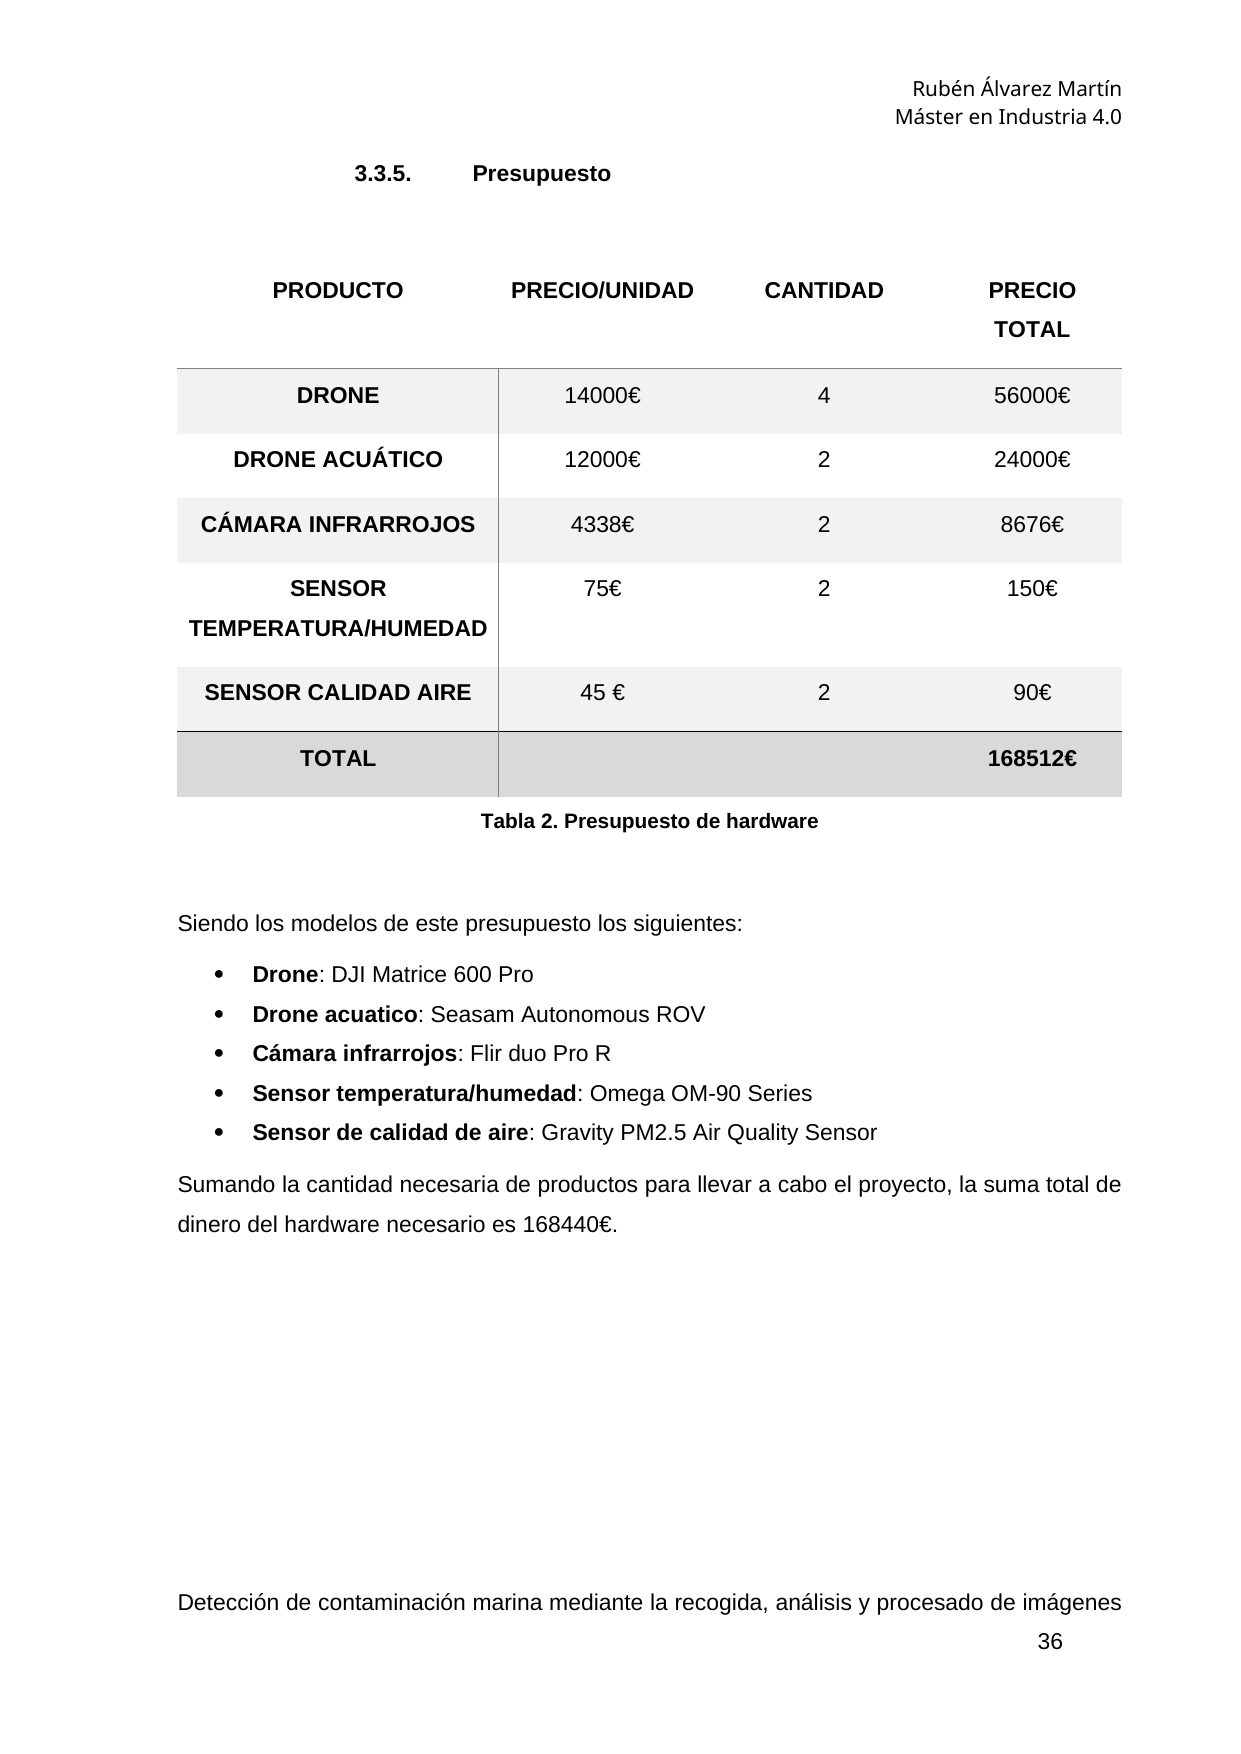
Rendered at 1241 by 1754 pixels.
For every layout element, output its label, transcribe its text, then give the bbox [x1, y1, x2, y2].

table_cell 24000€ [942, 434, 1122, 498]
list Sensor de calidad de aire: Gravity PM2.5 Air Quality Sensor [215, 1119, 1122, 1146]
list Sensor temperatura/humedad: Omega OM-90 Series [215, 1080, 1122, 1106]
table_cell sensor temperatura/humedad [177, 563, 498, 667]
table_cell 8676€ [942, 498, 1122, 563]
list Drone acuatico: Seasam Autonomous ROV [215, 1001, 1122, 1027]
table_cell 45 € [499, 667, 706, 731]
table_cell 90€ [942, 667, 1122, 731]
table_cell Drone [177, 369, 498, 434]
table_header Producto [177, 264, 499, 368]
text Siendo los modelos de este presupuesto los siguientes: [177, 909, 1122, 936]
table_cell 75€ [499, 563, 706, 667]
table_header Cantidad [706, 264, 942, 368]
table_cell 168512€ [942, 732, 1122, 797]
subtitle Presupuesto [354, 160, 1122, 187]
table_cell 4338€ [499, 498, 706, 563]
table_cell 4 [706, 369, 942, 434]
table_cell 2 [706, 498, 942, 563]
table_header Precio total [942, 264, 1122, 368]
table_cell 2 [706, 563, 942, 667]
list Cámara infrarrojos: Flir duo Pro R [215, 1040, 1122, 1067]
table_cell 12000€ [499, 434, 706, 498]
table_cell 150€ [942, 563, 1122, 667]
table_cell Total [177, 732, 498, 797]
text Tabla 2. Presupuesto de hardware [177, 809, 1122, 833]
table_cell [499, 732, 706, 797]
list Drone: DJI Matrice 600 Pro [215, 961, 1122, 988]
table_cell 2 [706, 667, 942, 731]
table_cell 14000€ [499, 369, 706, 434]
table_header Precio/unidad [499, 264, 706, 368]
table_cell drone acuático [177, 434, 498, 498]
table_cell cámara infrarrojos [177, 498, 498, 563]
table_cell sensor calidad aire [177, 667, 498, 731]
table_cell 56000€ [942, 369, 1122, 434]
table_cell [706, 732, 942, 797]
text Sumando la cantidad necesaria de productos para llevar a cabo el proyecto, la suma total de dinero del hardware necesario es 168440€. [177, 1171, 1122, 1237]
table_cell 2 [706, 434, 942, 498]
